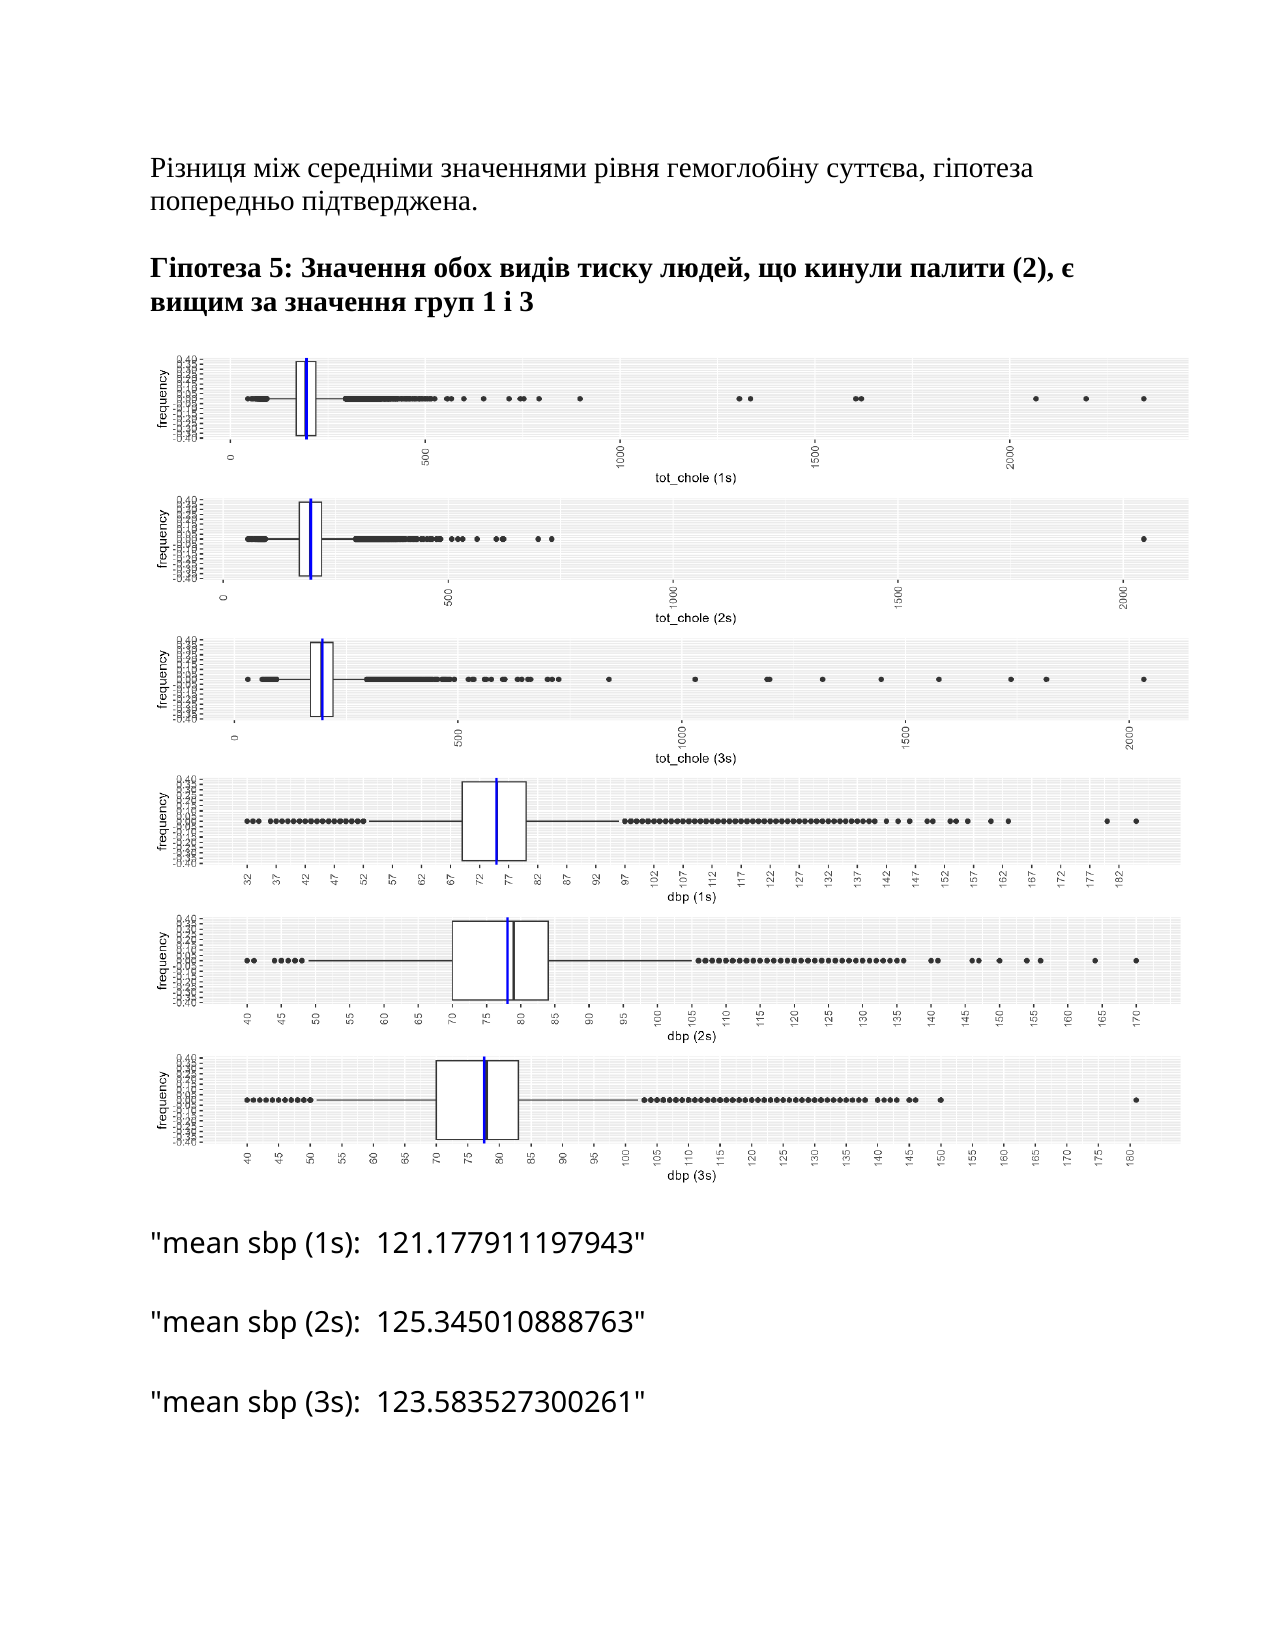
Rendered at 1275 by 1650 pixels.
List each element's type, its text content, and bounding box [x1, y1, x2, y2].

text Різниця між середніми значеннями рівня гемоглобіну суттєва, гіпотеза попередньо підтверджена. [150, 150, 1125, 217]
picture [150, 351, 1195, 1189]
text "mean sbp (3s): 123.583527300261" [150, 1381, 1125, 1421]
text "mean sbp (1s): 121.177911197943" [150, 1222, 1125, 1262]
text Гіпотеза 5: Значення обох видів тиску людей, що кинули палити (2), є вищим за значення груп 1 і 3 [150, 251, 1125, 318]
text "mean sbp (2s): 125.345010888763" [150, 1302, 1125, 1341]
